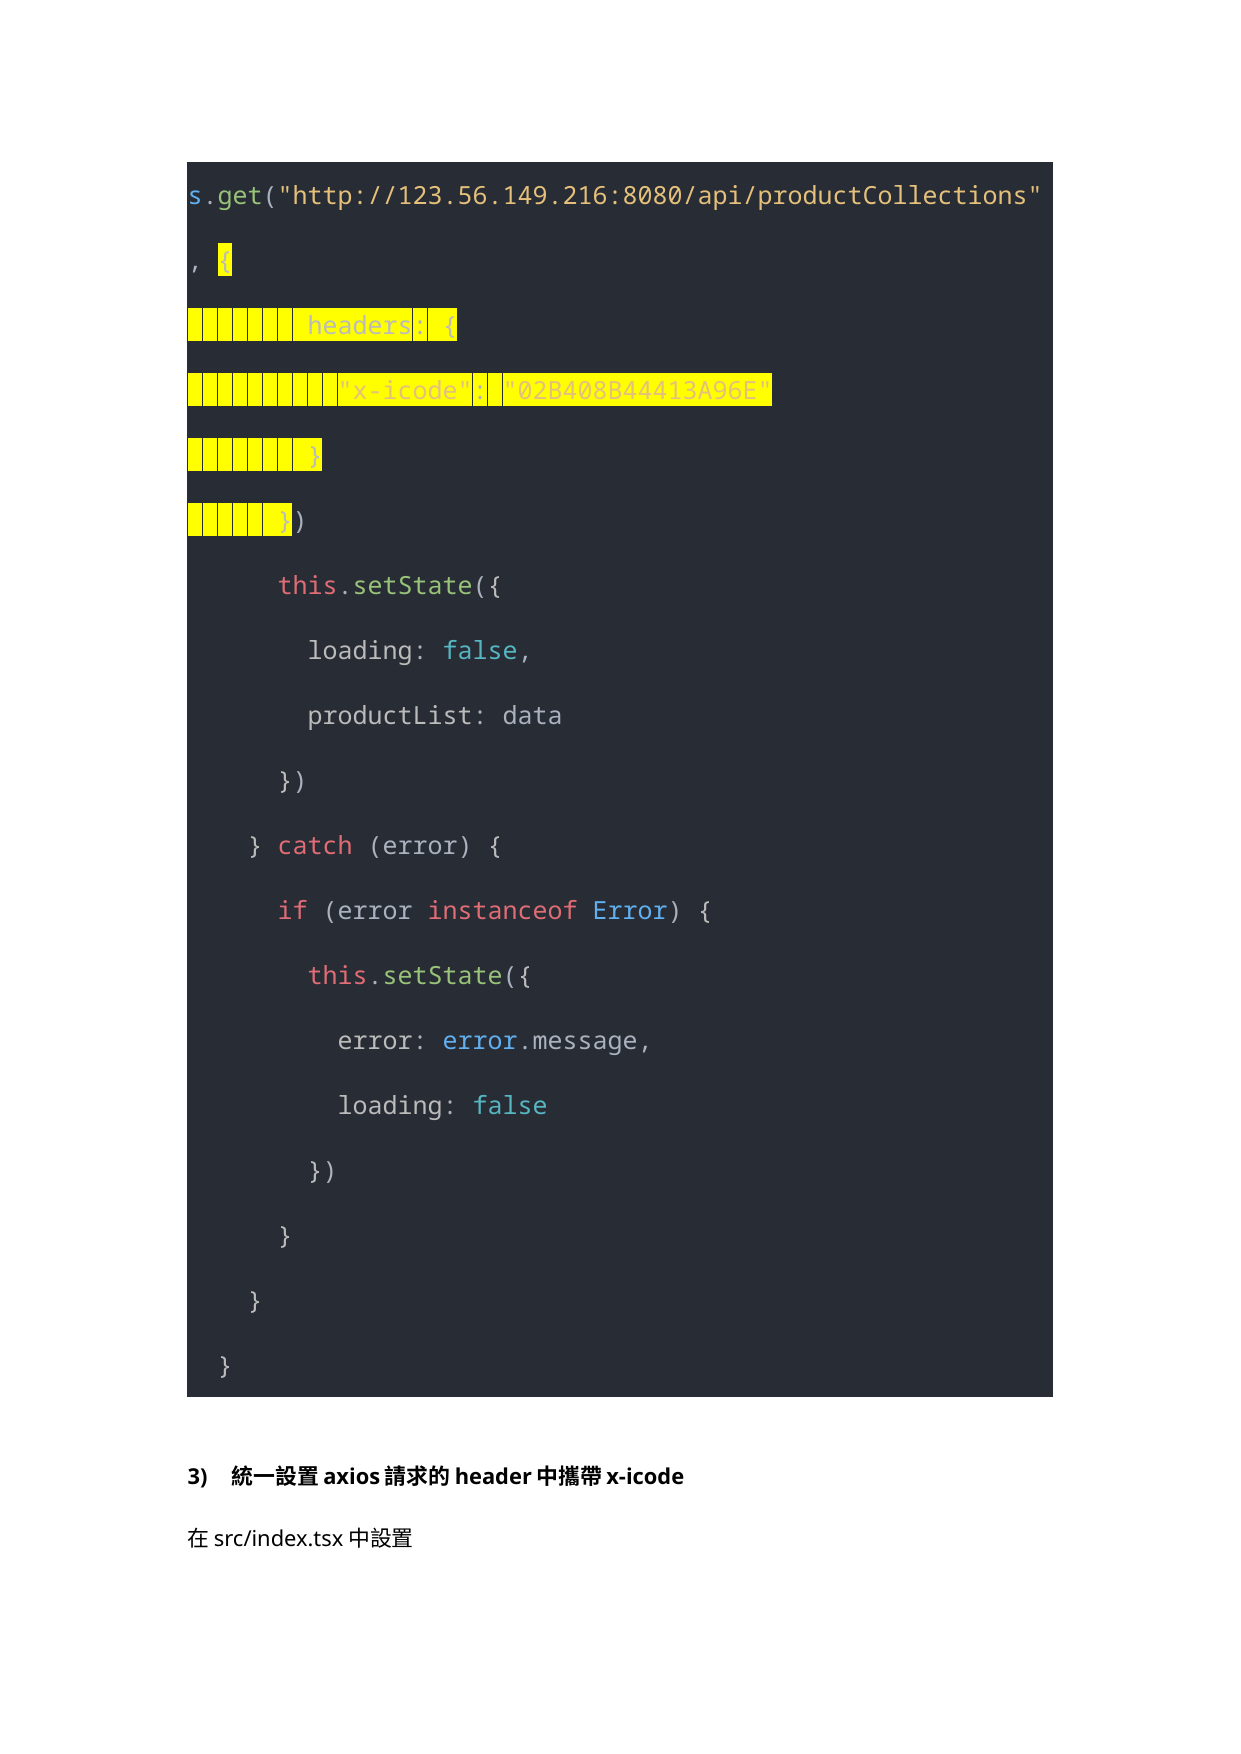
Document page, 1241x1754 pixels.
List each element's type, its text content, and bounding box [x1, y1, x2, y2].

text }) [187, 1137, 1053, 1202]
text }) [187, 747, 1053, 812]
text "x-icode": "02B408B44413A96E" [187, 357, 1053, 422]
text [187, 162, 1053, 292]
text } [187, 422, 1053, 487]
text } catch (error) { [187, 812, 1053, 877]
text headers: { [187, 292, 1053, 357]
text error: error.message, [187, 1007, 1053, 1072]
text productList: data [187, 682, 1053, 747]
text } [187, 1267, 1053, 1332]
text this.setState({ [187, 552, 1053, 617]
text }) [187, 487, 1053, 552]
text } [187, 1202, 1053, 1267]
text if (error instanceof Error) { [187, 877, 1053, 942]
text this.setState({ [187, 942, 1053, 1007]
text loading: false, [187, 617, 1053, 682]
text } [187, 1332, 1053, 1397]
text loading: false [187, 1072, 1053, 1137]
subtitle 統一設置axios請求的header中攜帶x-icode [187, 1459, 1053, 1491]
text 在src/index.tsx中設置 [187, 1520, 1053, 1553]
